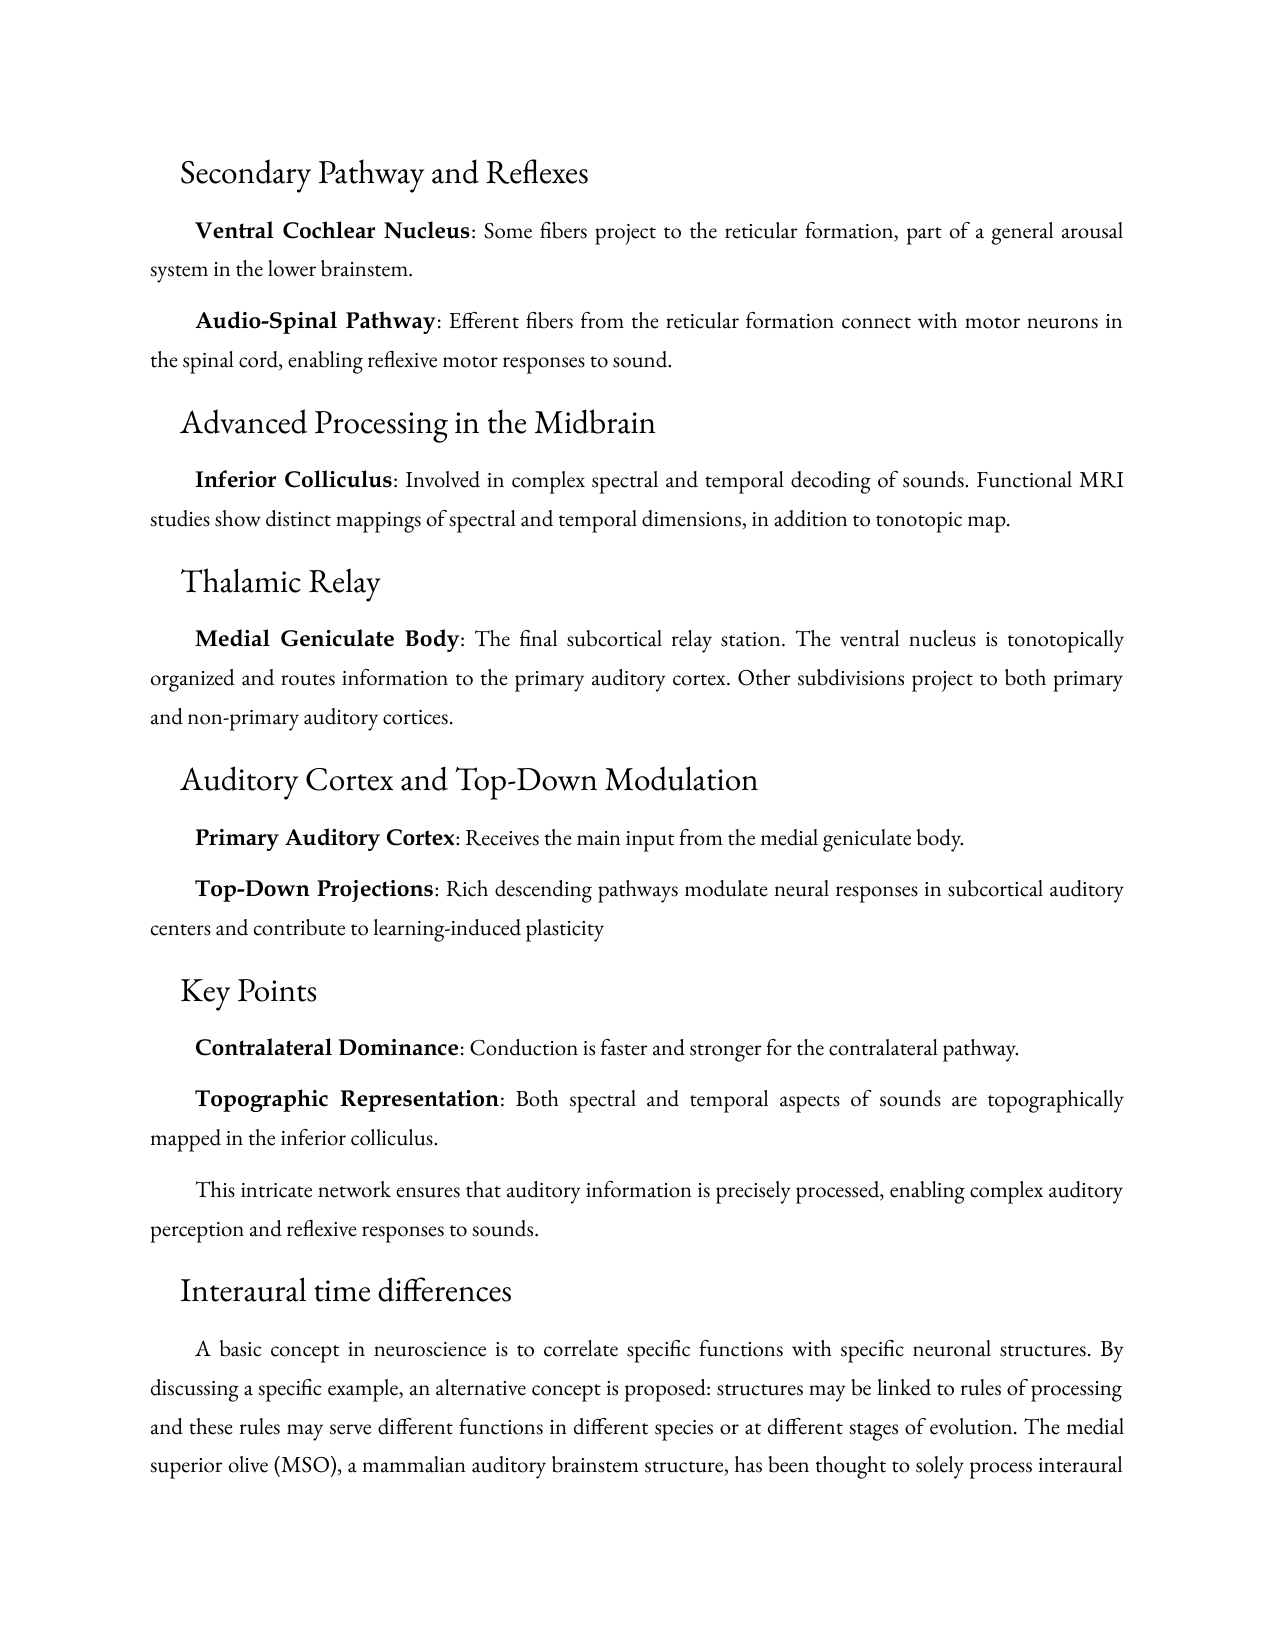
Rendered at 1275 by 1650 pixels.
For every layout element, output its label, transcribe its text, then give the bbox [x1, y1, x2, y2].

subtitle Thalamic Relay [180, 559, 1125, 602]
text Top-Down Projections: Rich descending pathways modulate neural responses in subcortical auditory centers and contribute to learning-induced plasticity [150, 873, 1125, 942]
subtitle Interaural time differences [180, 1268, 1125, 1312]
text This intricate network ensures that auditory information is precisely processed, enabling complex auditory perception and reflexive responses to sounds. [150, 1174, 1125, 1243]
text Medial Geniculate Body: The final subcortical relay station. The ventral nucleus is tonotopically organized and routes information to the primary auditory cortex. Other subdivisions project to both primary and non-primary auditory cortices. [150, 624, 1125, 731]
text Topographic Representation: Both spectral and temporal aspects of sounds are topographically mapped in the inferior colliculus. [150, 1084, 1125, 1152]
text Contralateral Dominance: Conduction is faster and stronger for the contralateral pathway. [150, 1032, 1125, 1062]
text Primary Auditory Cortex: Receives the main input from the medial geniculate body. [150, 822, 1125, 852]
subtitle Key Points [180, 967, 1125, 1011]
subtitle Advanced Processing in the Midbrain [180, 399, 1125, 443]
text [150, 1333, 1125, 1480]
subtitle Auditory Cortex and Top-Down Modulation [180, 757, 1125, 800]
text Audio-Spinal Pathway: Efferent fibers from the reticular formation connect with motor neurons in the spinal cord, enabling reflexive motor responses to sound. [150, 305, 1125, 374]
text Ventral Cochlear Nucleus: Some fibers project to the reticular formation, part of a general arousal system in the lower brainstem. [150, 215, 1125, 284]
subtitle Secondary Pathway and Reflexes [180, 150, 1125, 193]
text Inferior Colliculus: Involved in complex spectral and temporal decoding of sounds. Functional MRI studies show distinct mappings of spectral and temporal dimensions, in addition to tonotopic map. [150, 464, 1125, 533]
